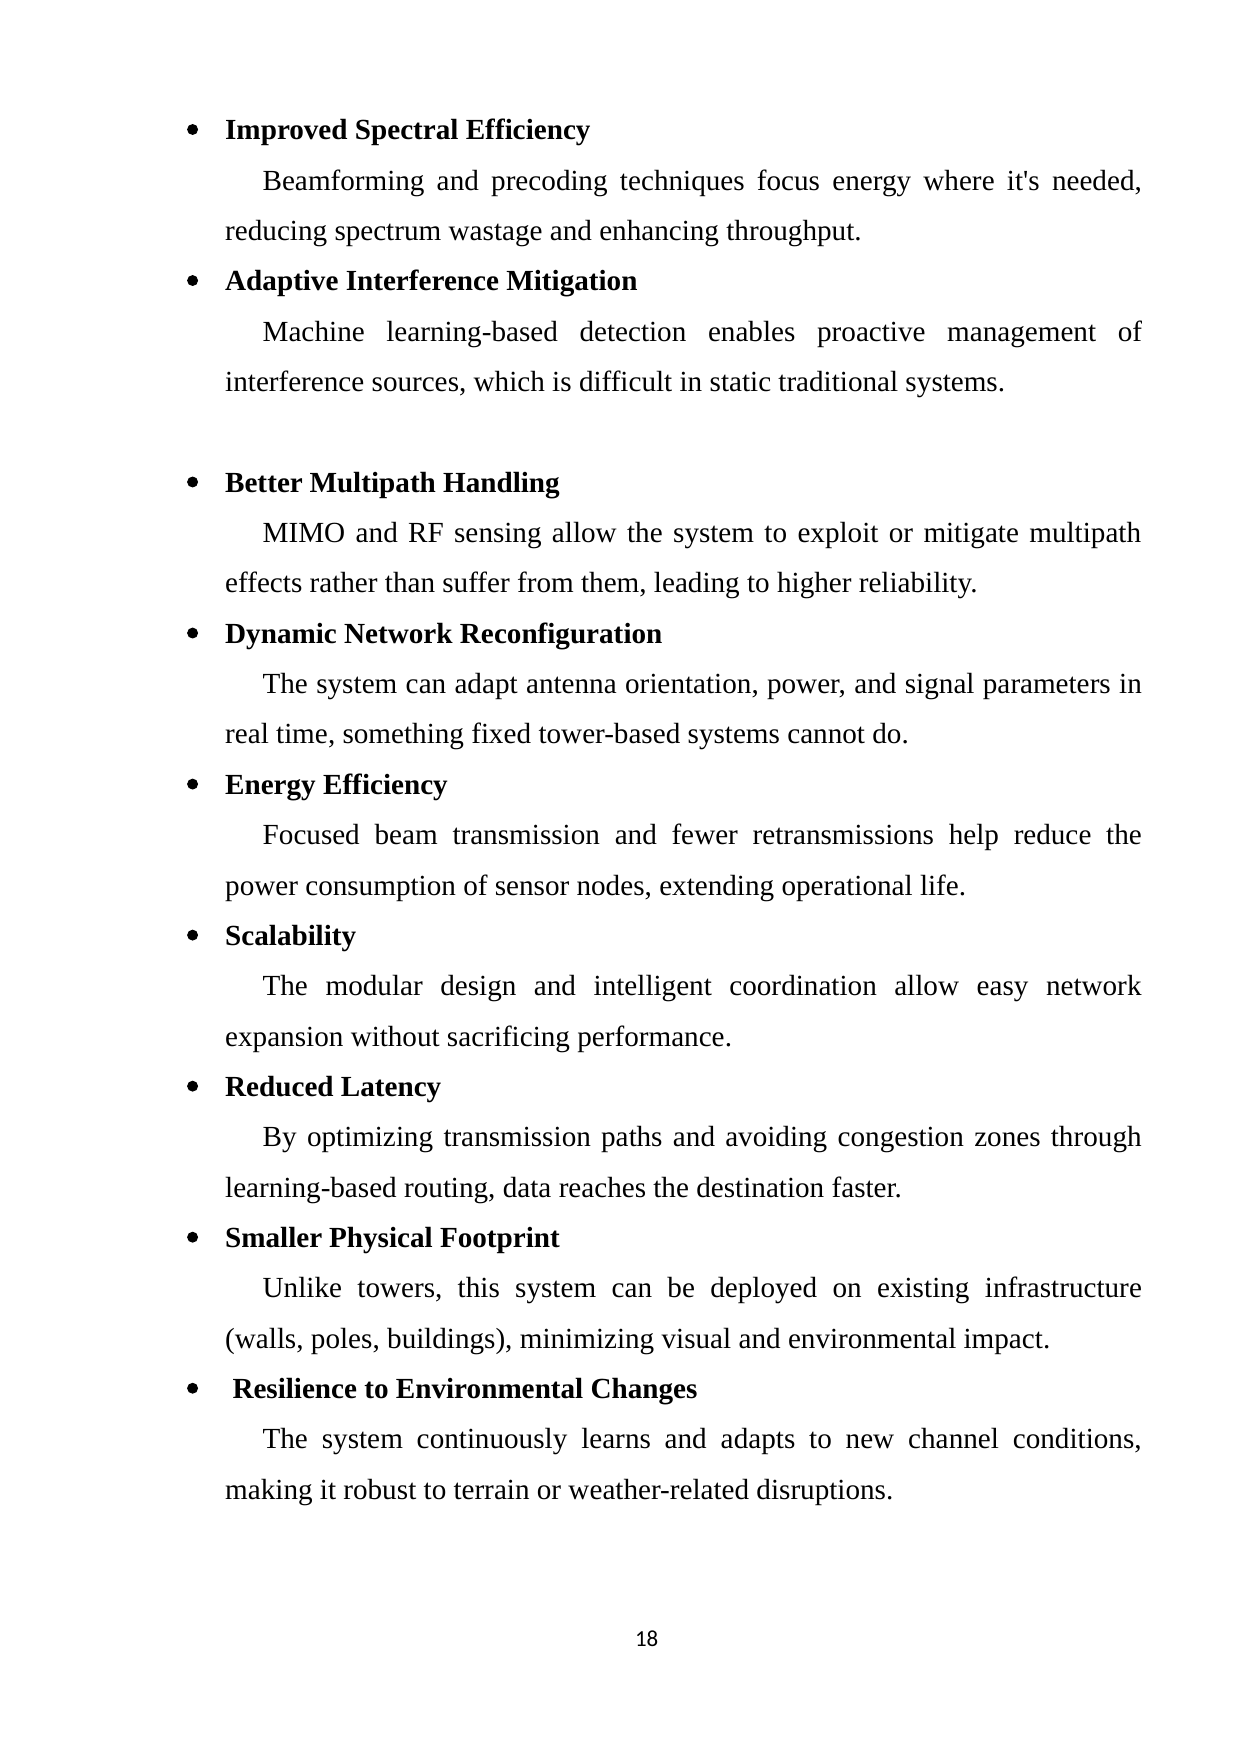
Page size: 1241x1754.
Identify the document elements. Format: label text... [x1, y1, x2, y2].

text The system continuously learns and adapts to new channel conditions, making it robust to terrain or weather-related disruptions. [225, 1422, 1143, 1505]
text MIMO and RF sensing allow the system to exploit or mitigate multipath effects rather than suffer from them, leading to higher reliability. [225, 515, 1143, 599]
list Resilience to Environmental Changes [187, 1371, 1143, 1405]
text Unlike towers, this system can be deployed on existing infrastructure (walls, poles, buildings), minimizing visual and environmental impact. [225, 1271, 1143, 1354]
text Beamforming and precoding techniques focus energy where it's needed, reducing spectrum wastage and enhancing throughput. [225, 163, 1143, 247]
text Focused beam transmission and fewer retransmissions help reduce the power consumption of sensor nodes, extending operational life. [225, 817, 1143, 901]
list Dynamic Network Reconfiguration [187, 616, 1143, 649]
list Energy Efficiency [187, 767, 1143, 801]
list Smaller Physical Footprint [187, 1220, 1143, 1254]
list Better Multipath Handling [187, 465, 1143, 498]
text By optimizing transmission paths and avoiding congestion zones through learning-based routing, data reaches the destination faster. [225, 1119, 1143, 1203]
text Machine learning-based detection enables proactive management of interference sources, which is difficult in static traditional systems. [225, 314, 1143, 398]
text The modular design and intelligent coordination allow easy network expansion without sacrificing performance. [225, 968, 1143, 1052]
list Improved Spectral Efficiency [187, 112, 1143, 146]
list Reduced Latency [187, 1069, 1143, 1103]
list Adaptive Interference Mitigation [187, 263, 1143, 297]
list Scalability [187, 918, 1143, 952]
text The system can adapt antenna orientation, power, and signal parameters in real time, something fixed tower-based systems cannot do. [225, 666, 1143, 750]
